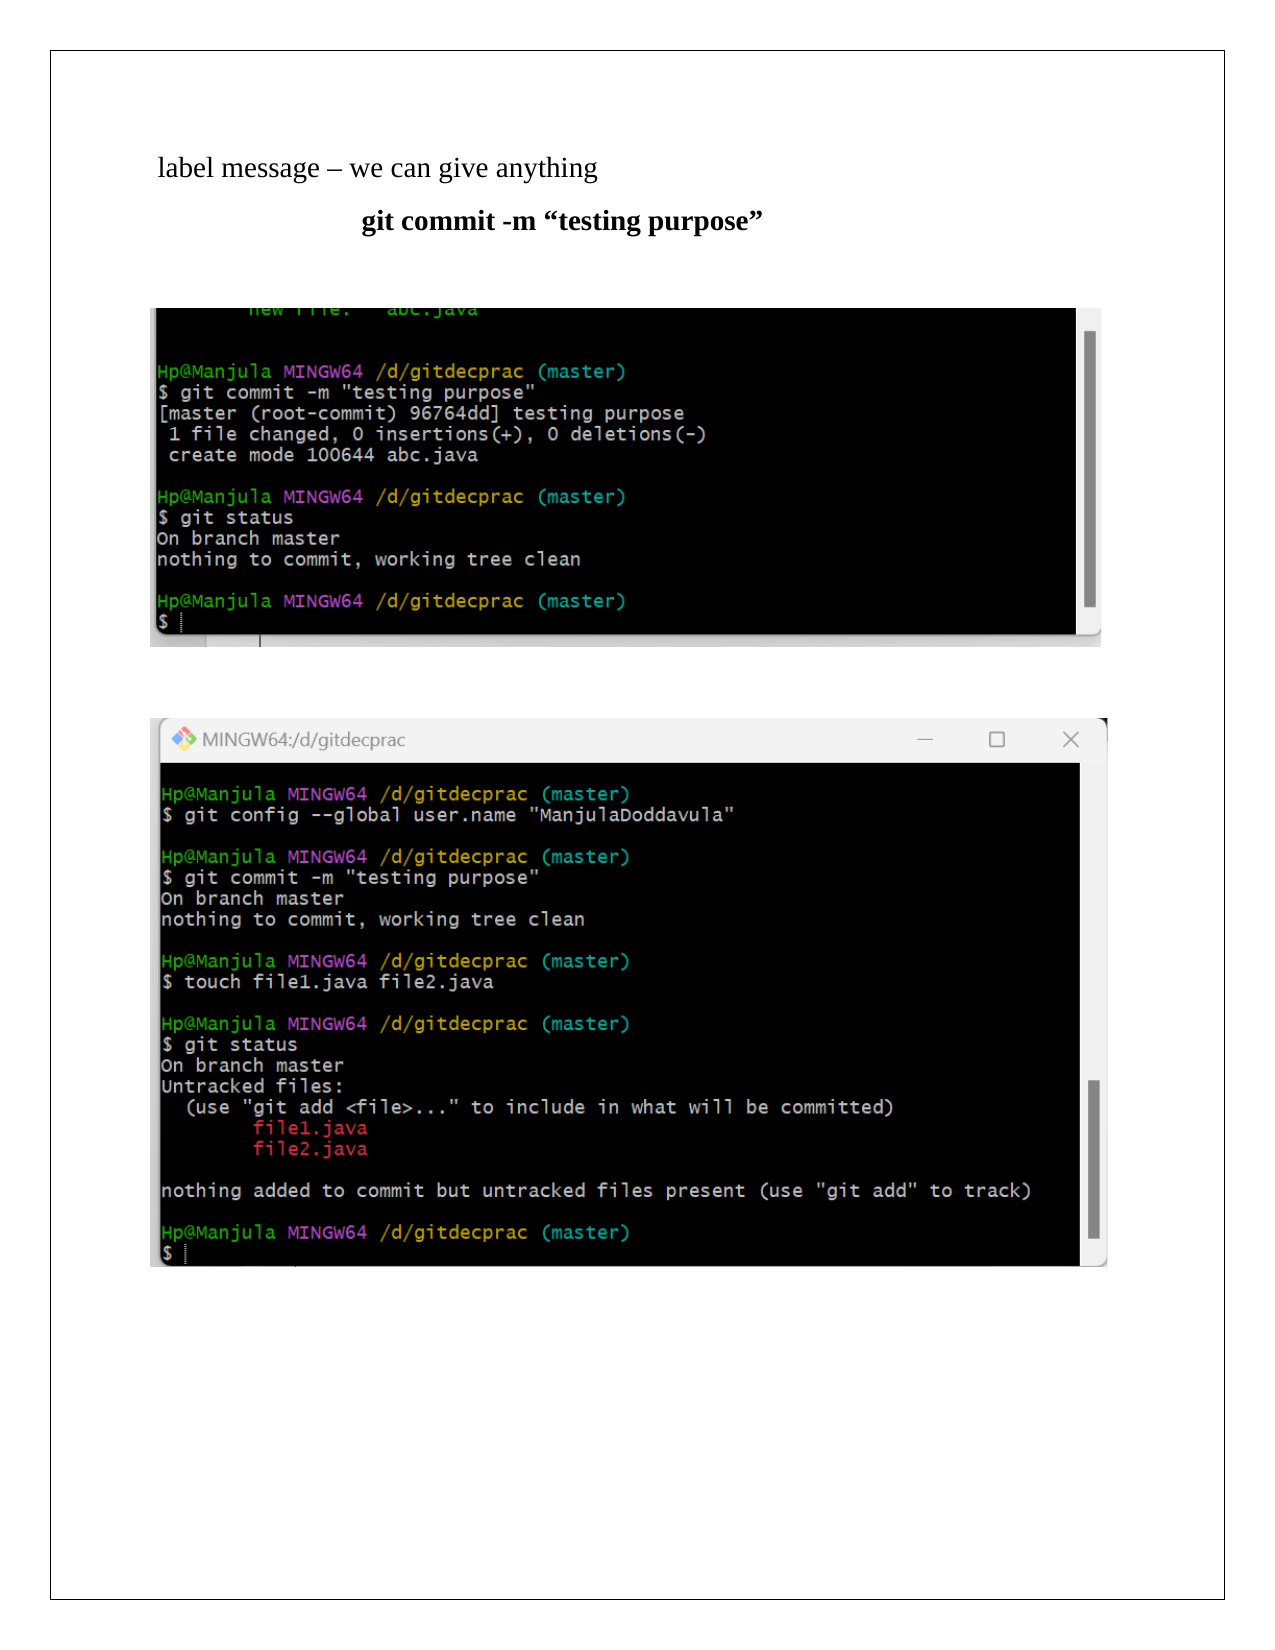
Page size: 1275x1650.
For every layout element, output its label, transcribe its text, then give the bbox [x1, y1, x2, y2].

text label message – we can give anything [150, 150, 1125, 183]
picture [150, 718, 1108, 1267]
text git commit -m “testing purpose” [150, 203, 1125, 236]
picture [150, 308, 1102, 647]
